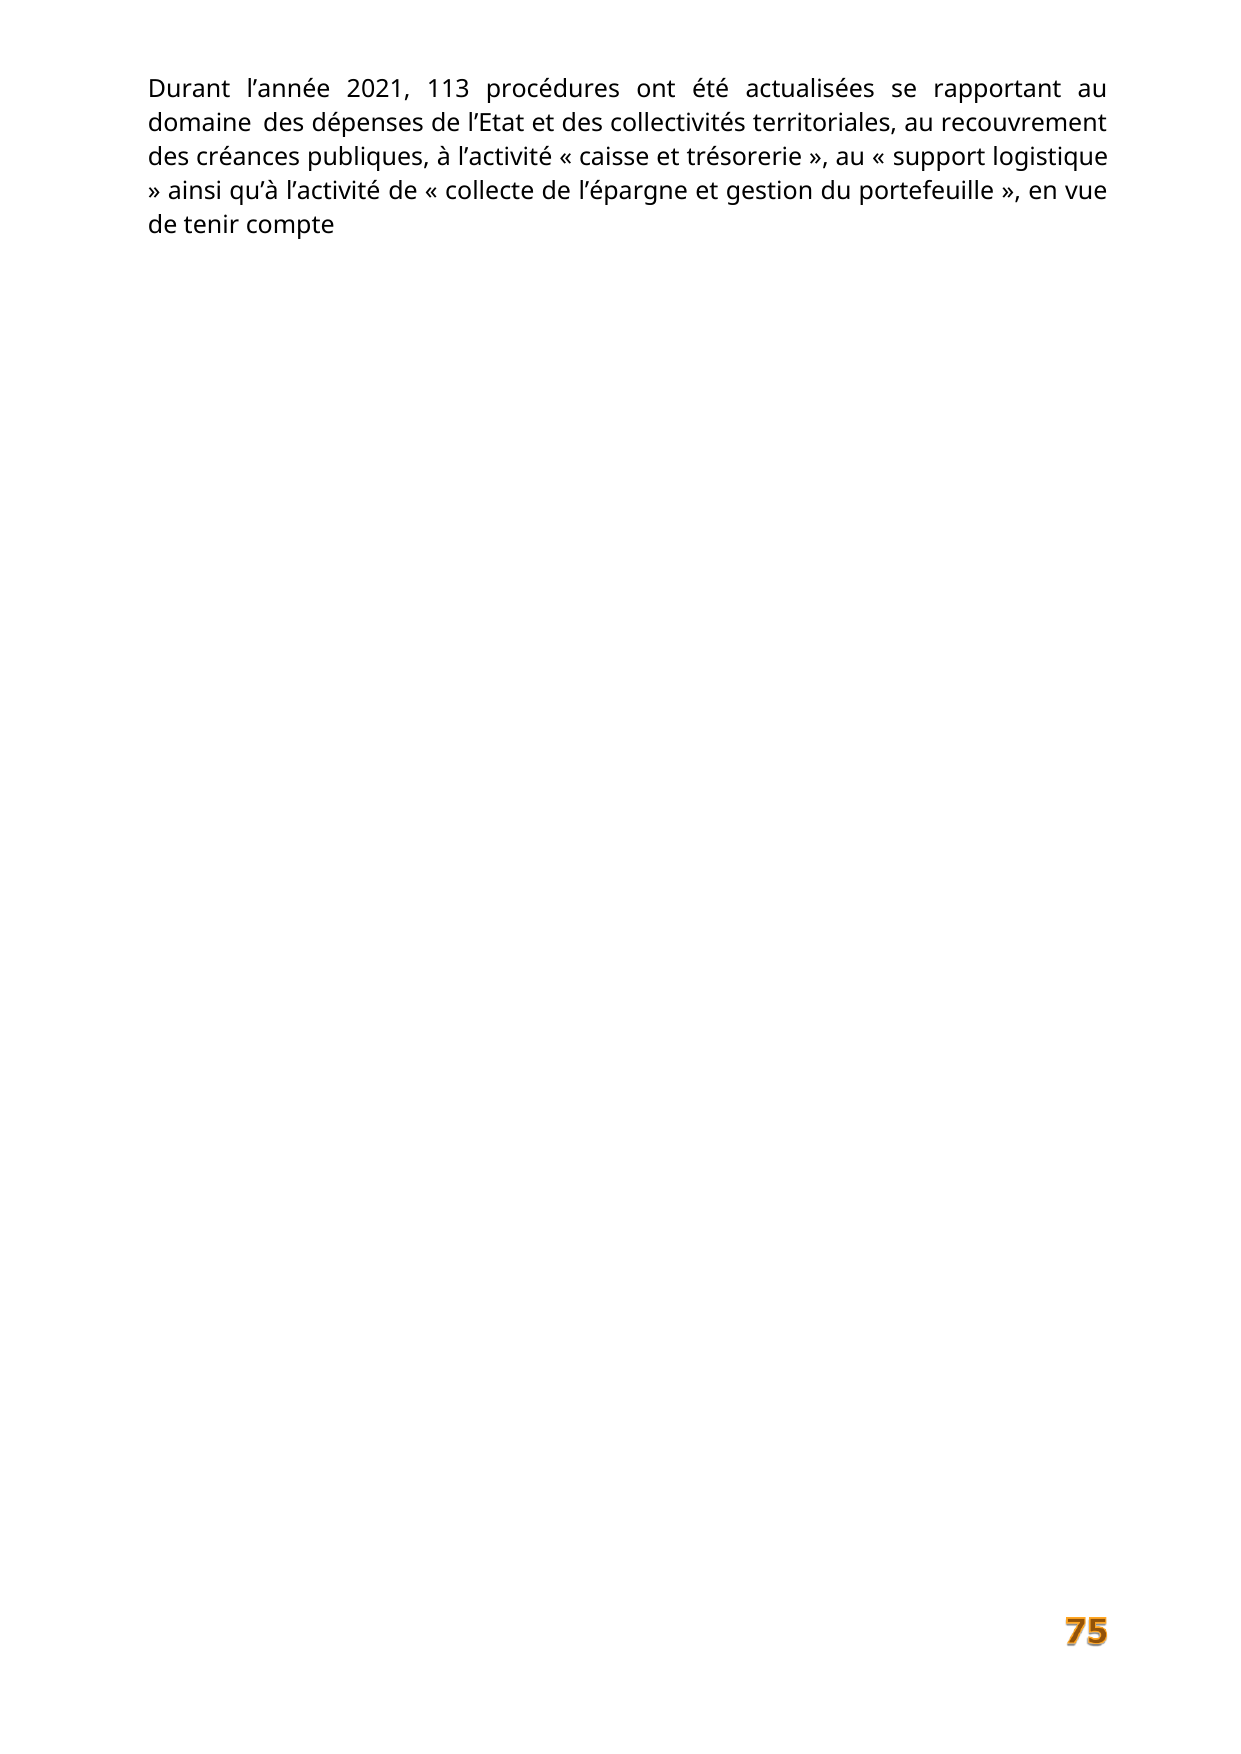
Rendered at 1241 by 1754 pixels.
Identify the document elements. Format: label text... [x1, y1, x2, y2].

text Durant l’année 2021, 113 procédures ont été actualisées se rapportant au domaine des dépenses de l’Etat et des collectivités territoriales, au recouvrement des créances publiques, à l’activité « caisse et trésorerie », au « support logistique » ainsi qu’à l’activité de « collecte de l’épargne et gestion du portefeuille », en vue de tenir compte [148, 71, 1108, 241]
picture [1064, 1617, 1108, 1647]
